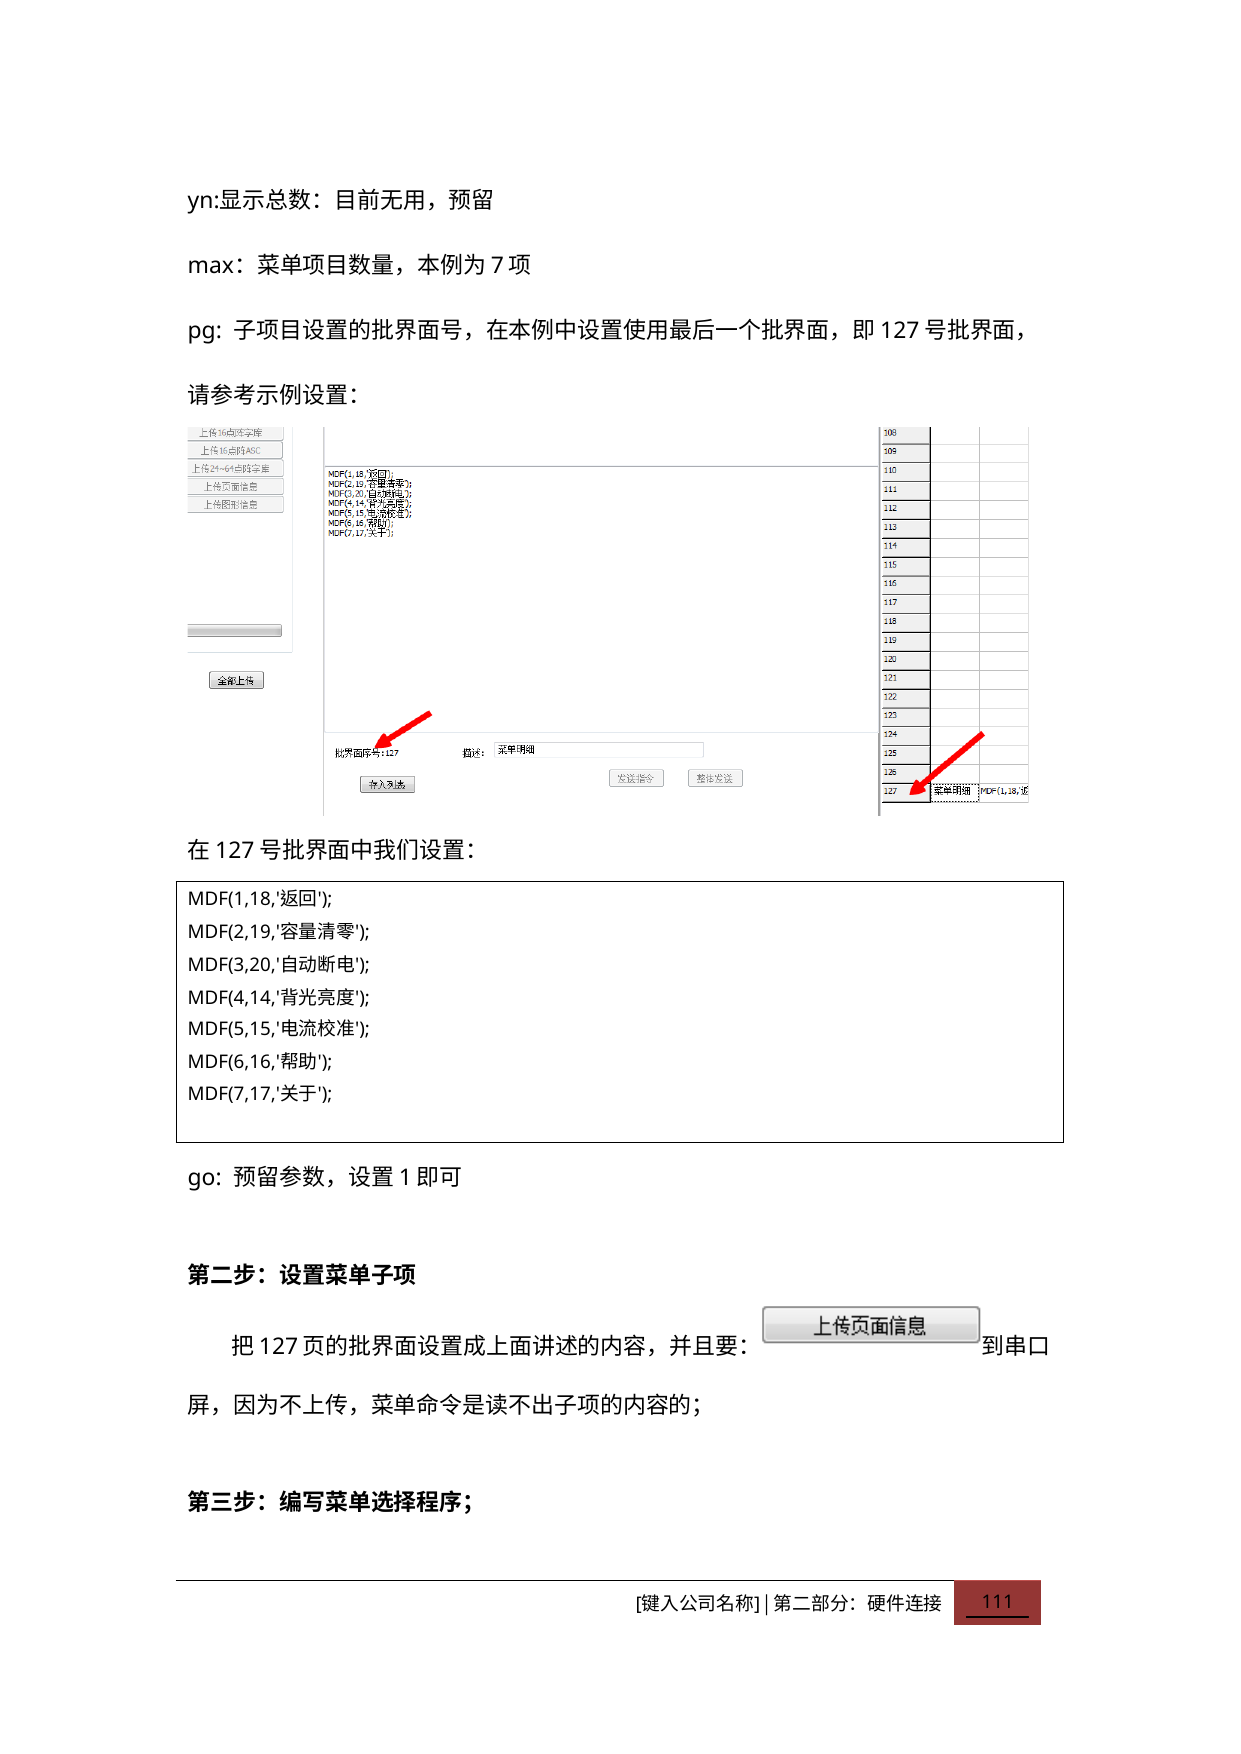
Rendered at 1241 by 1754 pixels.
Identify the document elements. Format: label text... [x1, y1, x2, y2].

text yn:显示总数：目前无用，预留 [187, 166, 1053, 231]
text go: 预留参数，设置1即可 [187, 1143, 1053, 1208]
picture [761, 1305, 982, 1345]
text 把127页的批界面设置成上面讲述的内容，并且要：到串口屏，因为不上传，菜单命令是读不出子项的内容的； [187, 1306, 1053, 1436]
text 第二步：设置菜单子项 [187, 1241, 1053, 1306]
text 在127号批界面中我们设置： [187, 816, 1053, 881]
text max：菜单项目数量，本例为7项 [187, 231, 1053, 296]
picture [187, 427, 1053, 816]
text 第三步：编写菜单选择程序； [187, 1468, 1053, 1533]
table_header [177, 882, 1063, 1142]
text pg: 子项目设置的批界面号，在本例中设置使用最后一个批界面，即127号批界面，请参考示例设置： [187, 296, 1053, 426]
